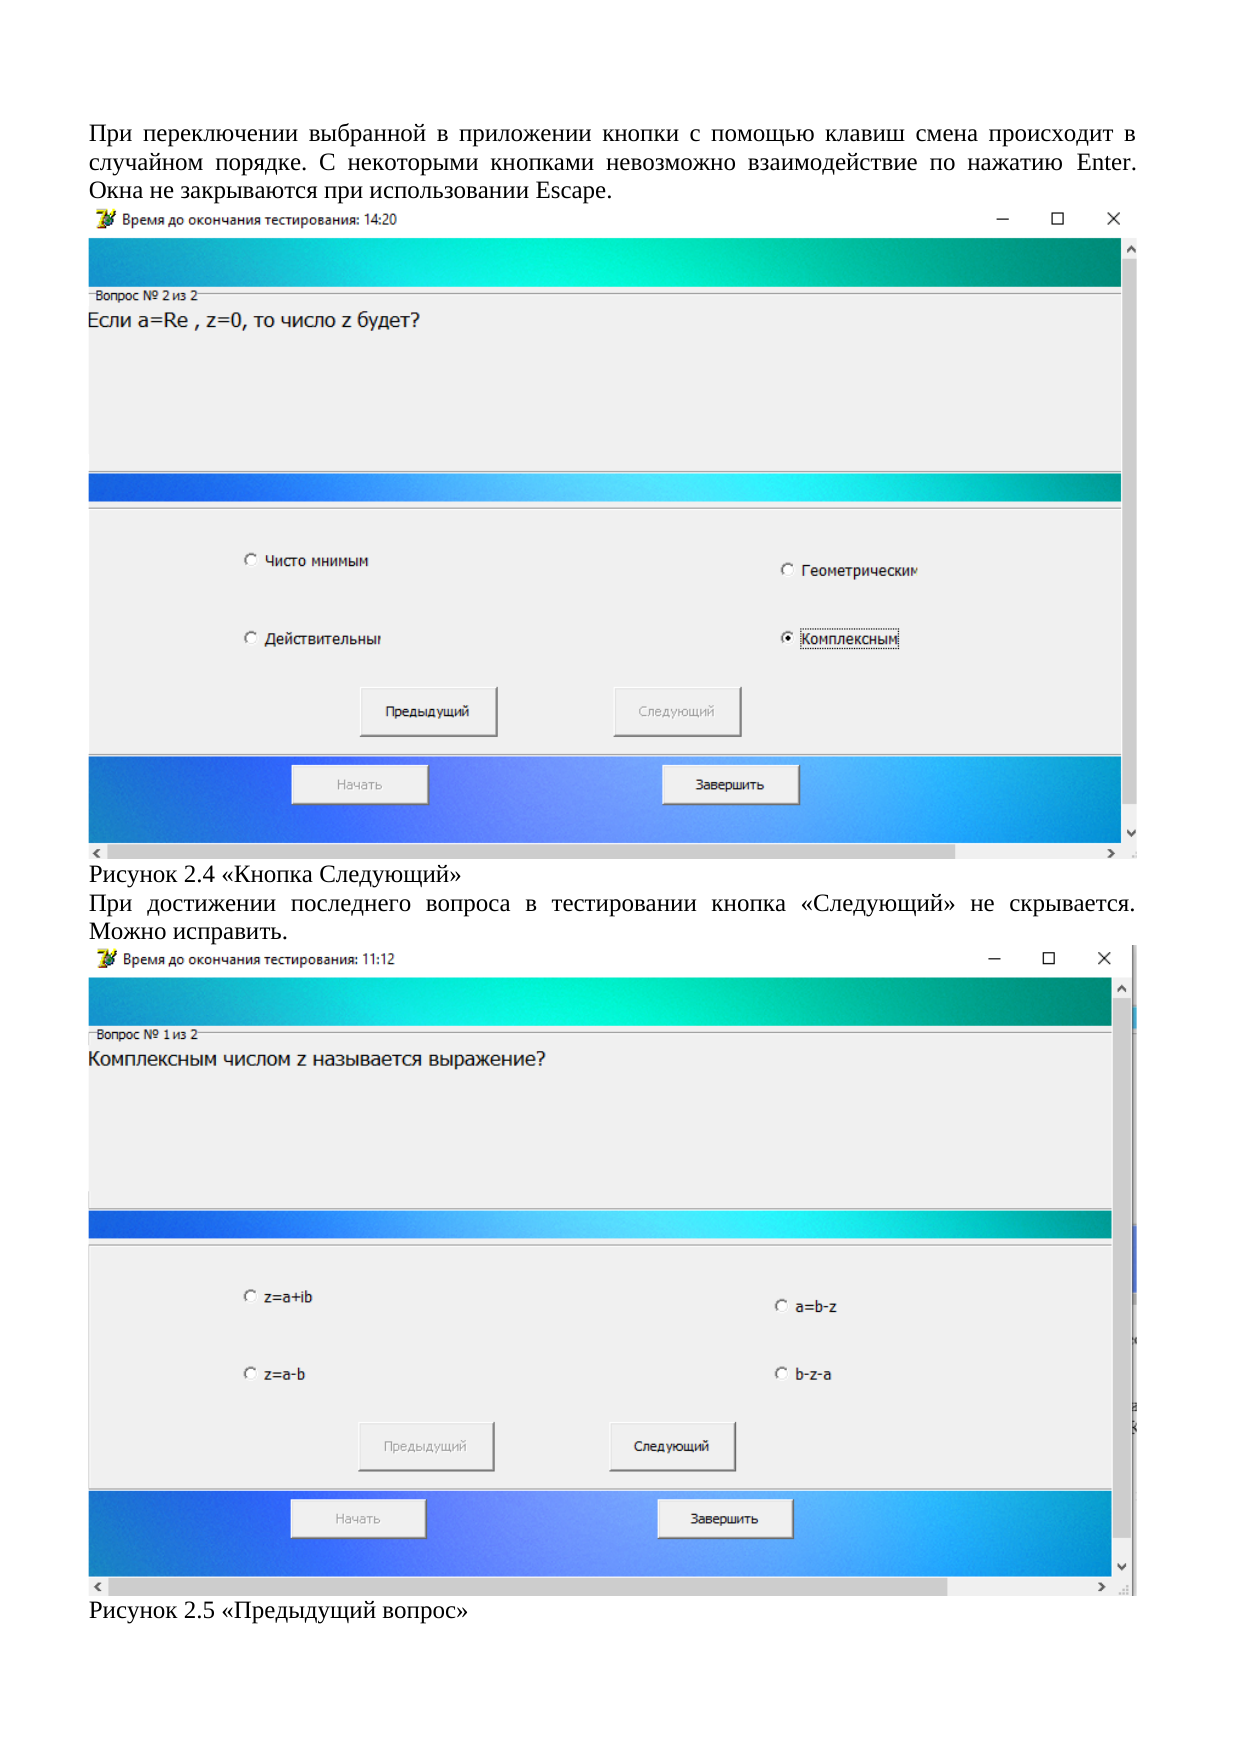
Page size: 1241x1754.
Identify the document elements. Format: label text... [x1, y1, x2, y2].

text Рисунок 2.4 «Кнопка Следующий» [88, 859, 1137, 888]
text При переключении выбранной в приложении кнопки с помощью клавиш смена происходит в случайном порядке. С некоторыми кнопками невозможно взаимодействие по нажатию Enter. Окна не закрываются при использовании Escape. [88, 118, 1137, 204]
text Рисунок 2.5 «Предыдущий вопрос» [88, 1596, 1137, 1624]
text При достижении последнего вопроса в тестировании кнопка «Следующий» не скрывается. Можно исправить. [88, 888, 1137, 945]
picture [88, 204, 1137, 859]
picture [88, 945, 1137, 1596]
